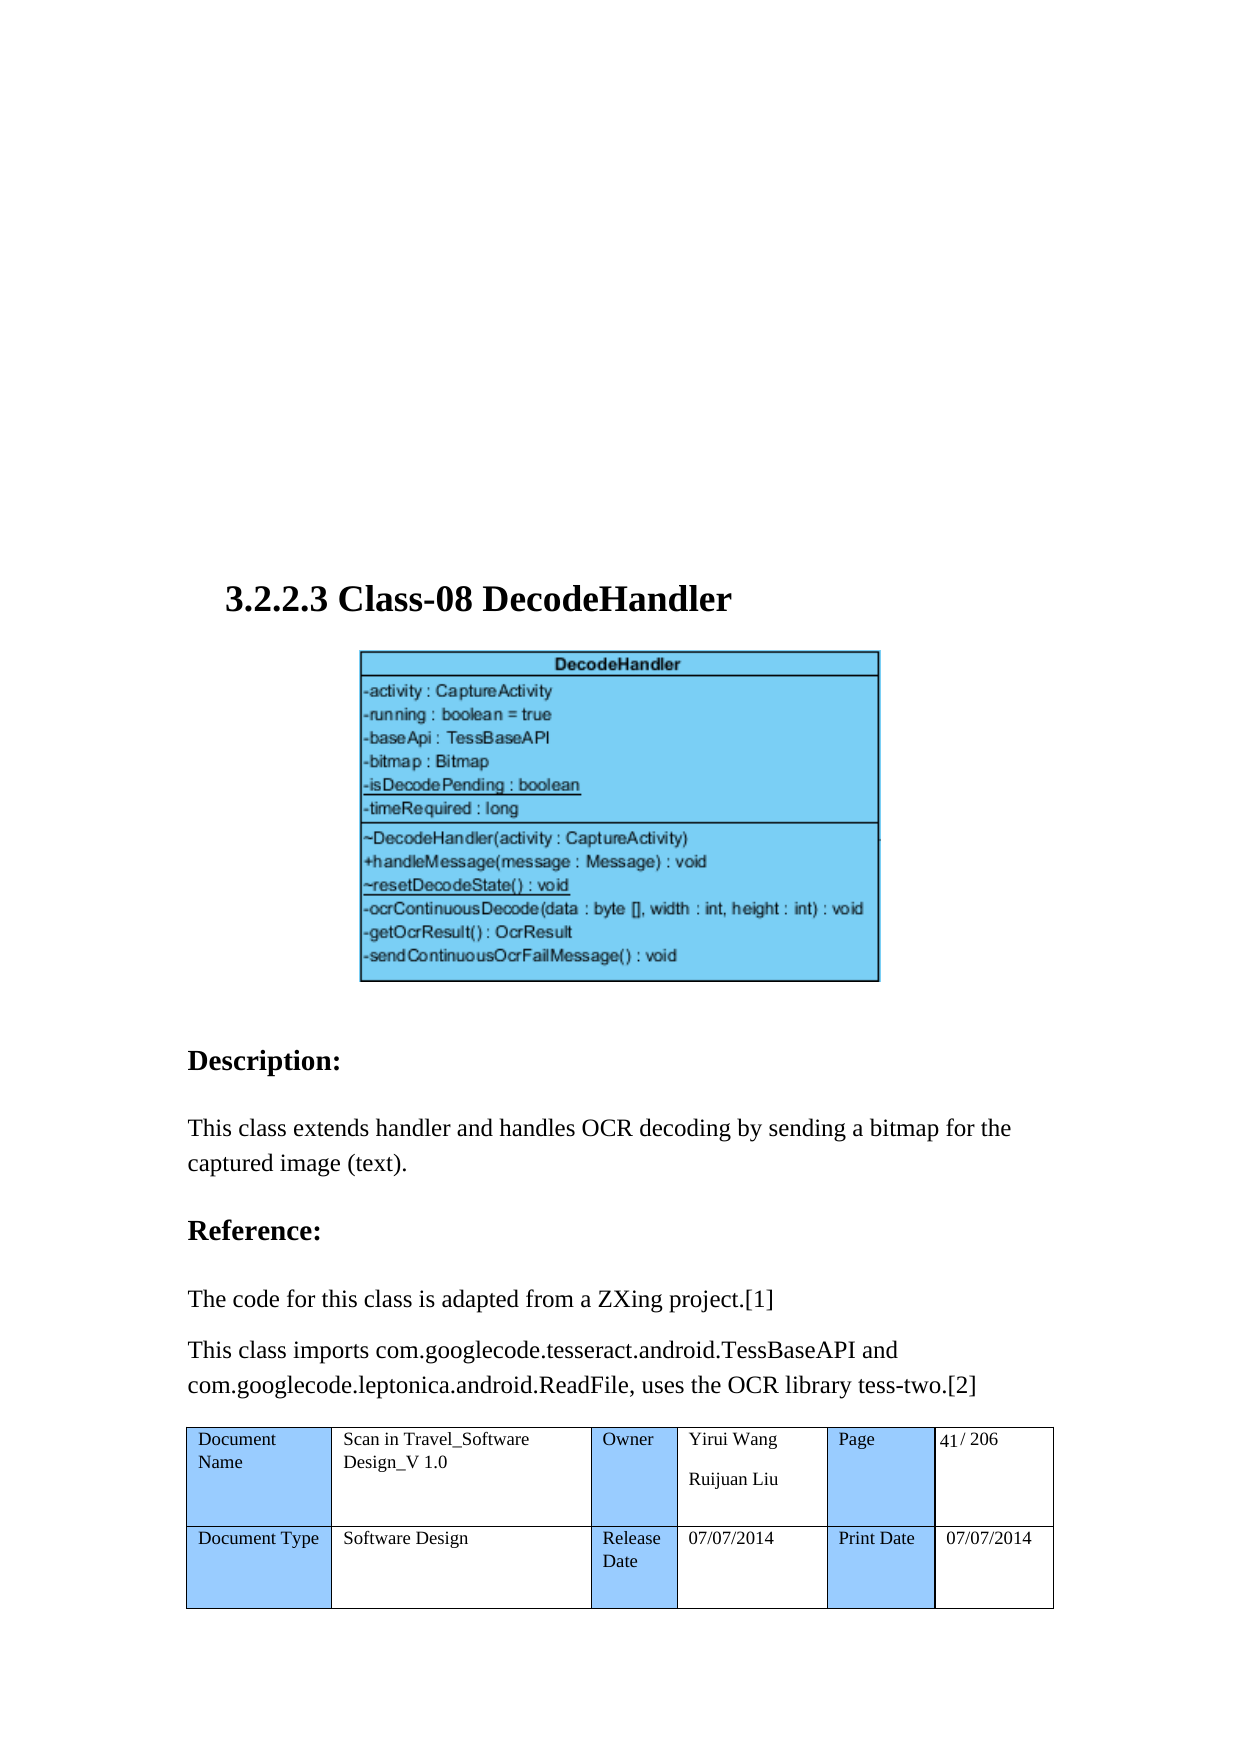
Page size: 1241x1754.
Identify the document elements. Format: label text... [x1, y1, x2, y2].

text Description: [187, 1027, 1053, 1092]
text The code for this class is adapted from a ZXing project.[1] [187, 1282, 1053, 1314]
picture [359, 650, 881, 982]
text This class imports com.googlecode.tesseract.android.TessBaseAPI and com.googlecode.leptonica.android.ReadFile, uses the OCR library tess-two.[2] [187, 1333, 1053, 1401]
text Reference: [187, 1198, 1053, 1263]
text This class extends handler and handles OCR decoding by sending a bitmap for the captured image (text). [187, 1111, 1053, 1179]
text 3.2.2.3 Class-08 DecodeHandler [187, 565, 1053, 630]
